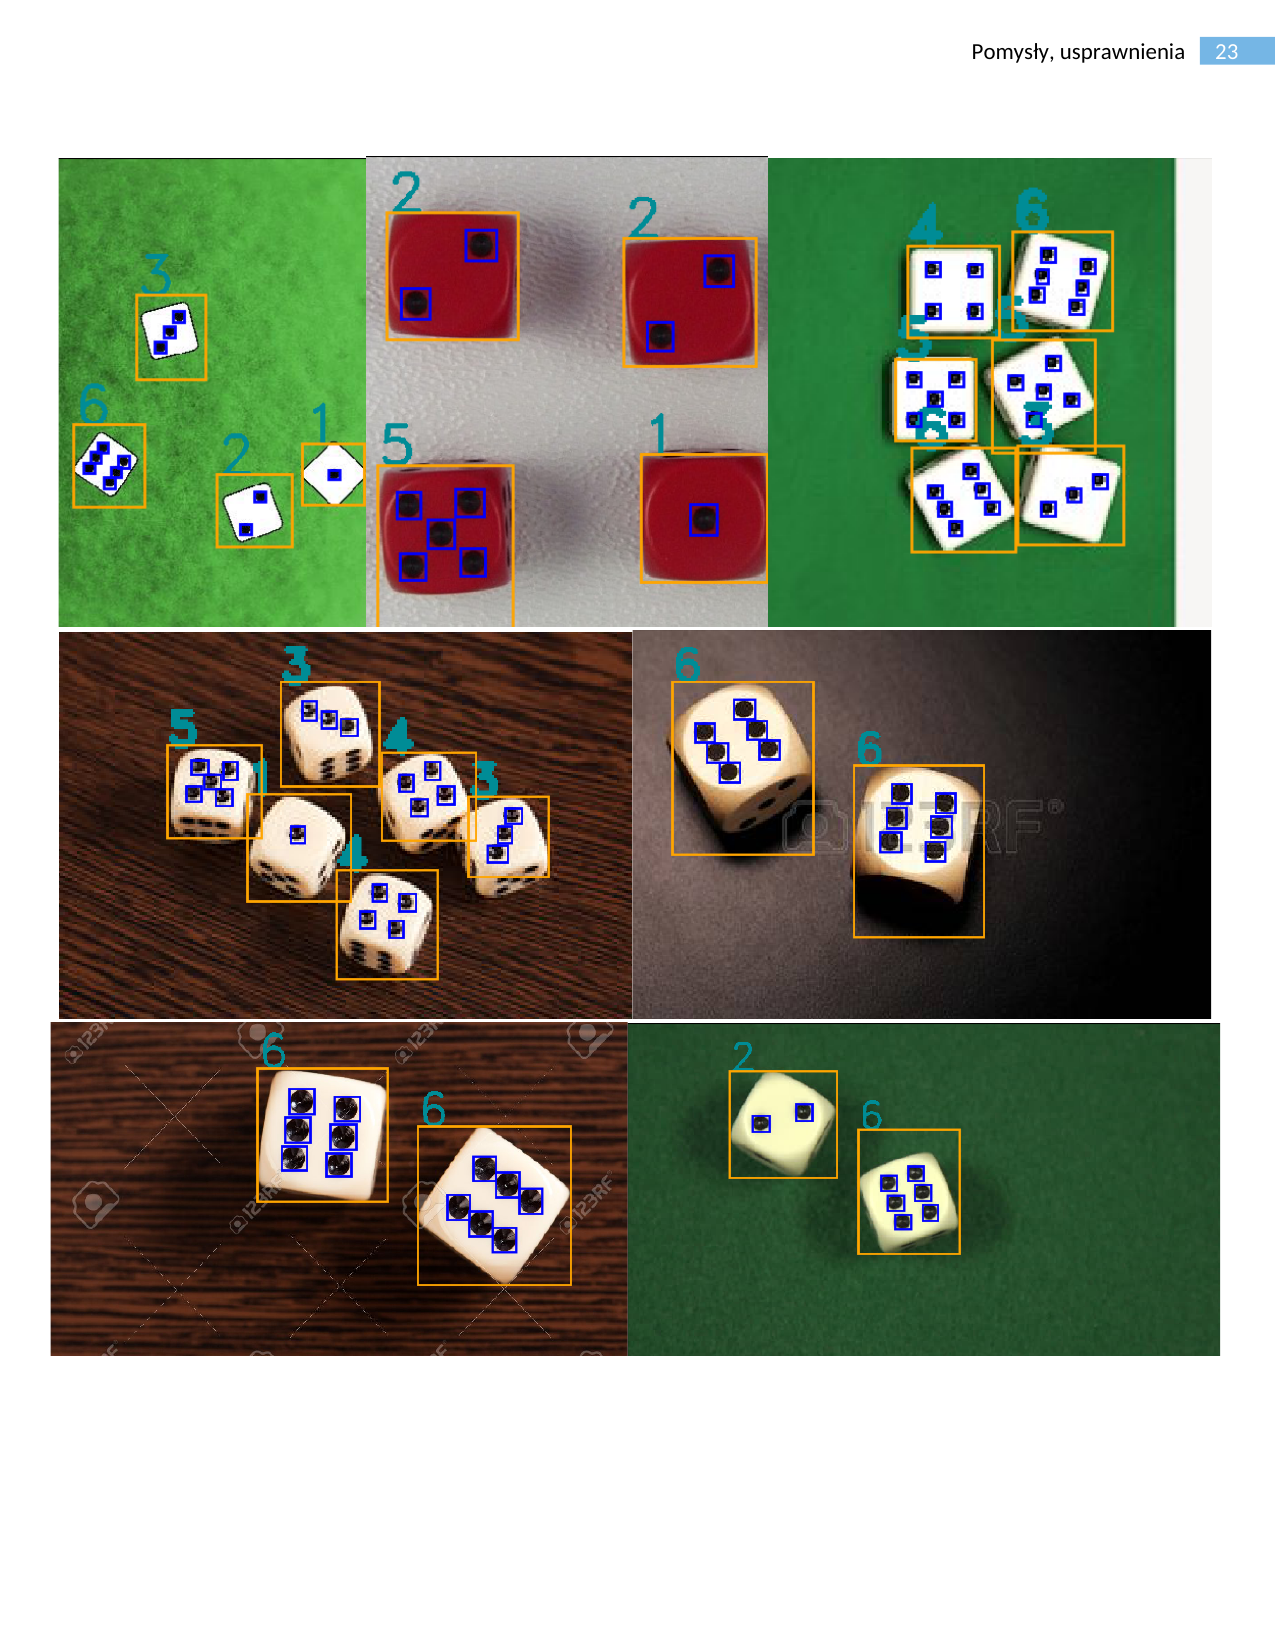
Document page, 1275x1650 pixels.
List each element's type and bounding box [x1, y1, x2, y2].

picture [50, 1022, 1221, 1356]
picture [58, 156, 1212, 627]
picture [59, 630, 1212, 1019]
